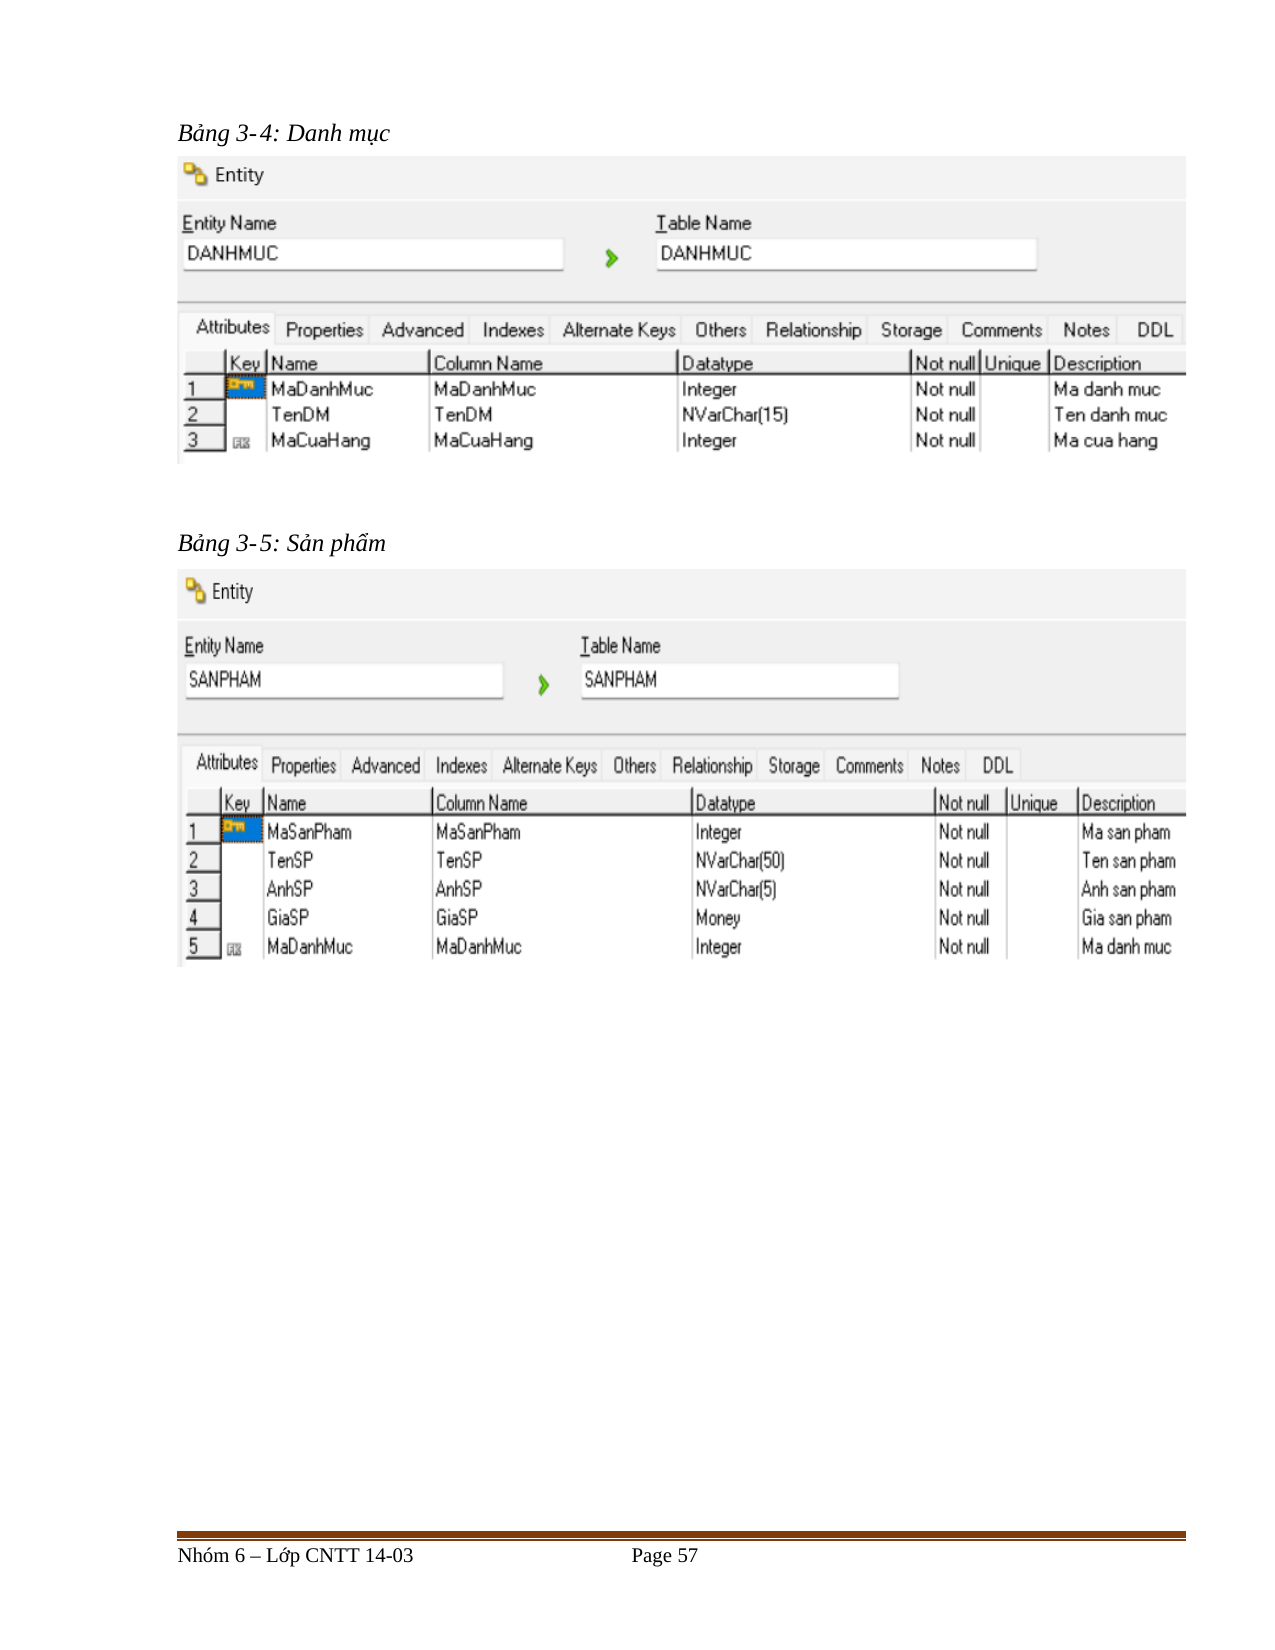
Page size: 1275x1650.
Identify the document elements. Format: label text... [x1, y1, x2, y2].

text Bảng 3-4: Danh mục [177, 118, 1186, 147]
picture [177, 569, 1187, 967]
text Bảng 3-5: Sản phẩm [177, 528, 1186, 557]
picture [177, 156, 1187, 464]
